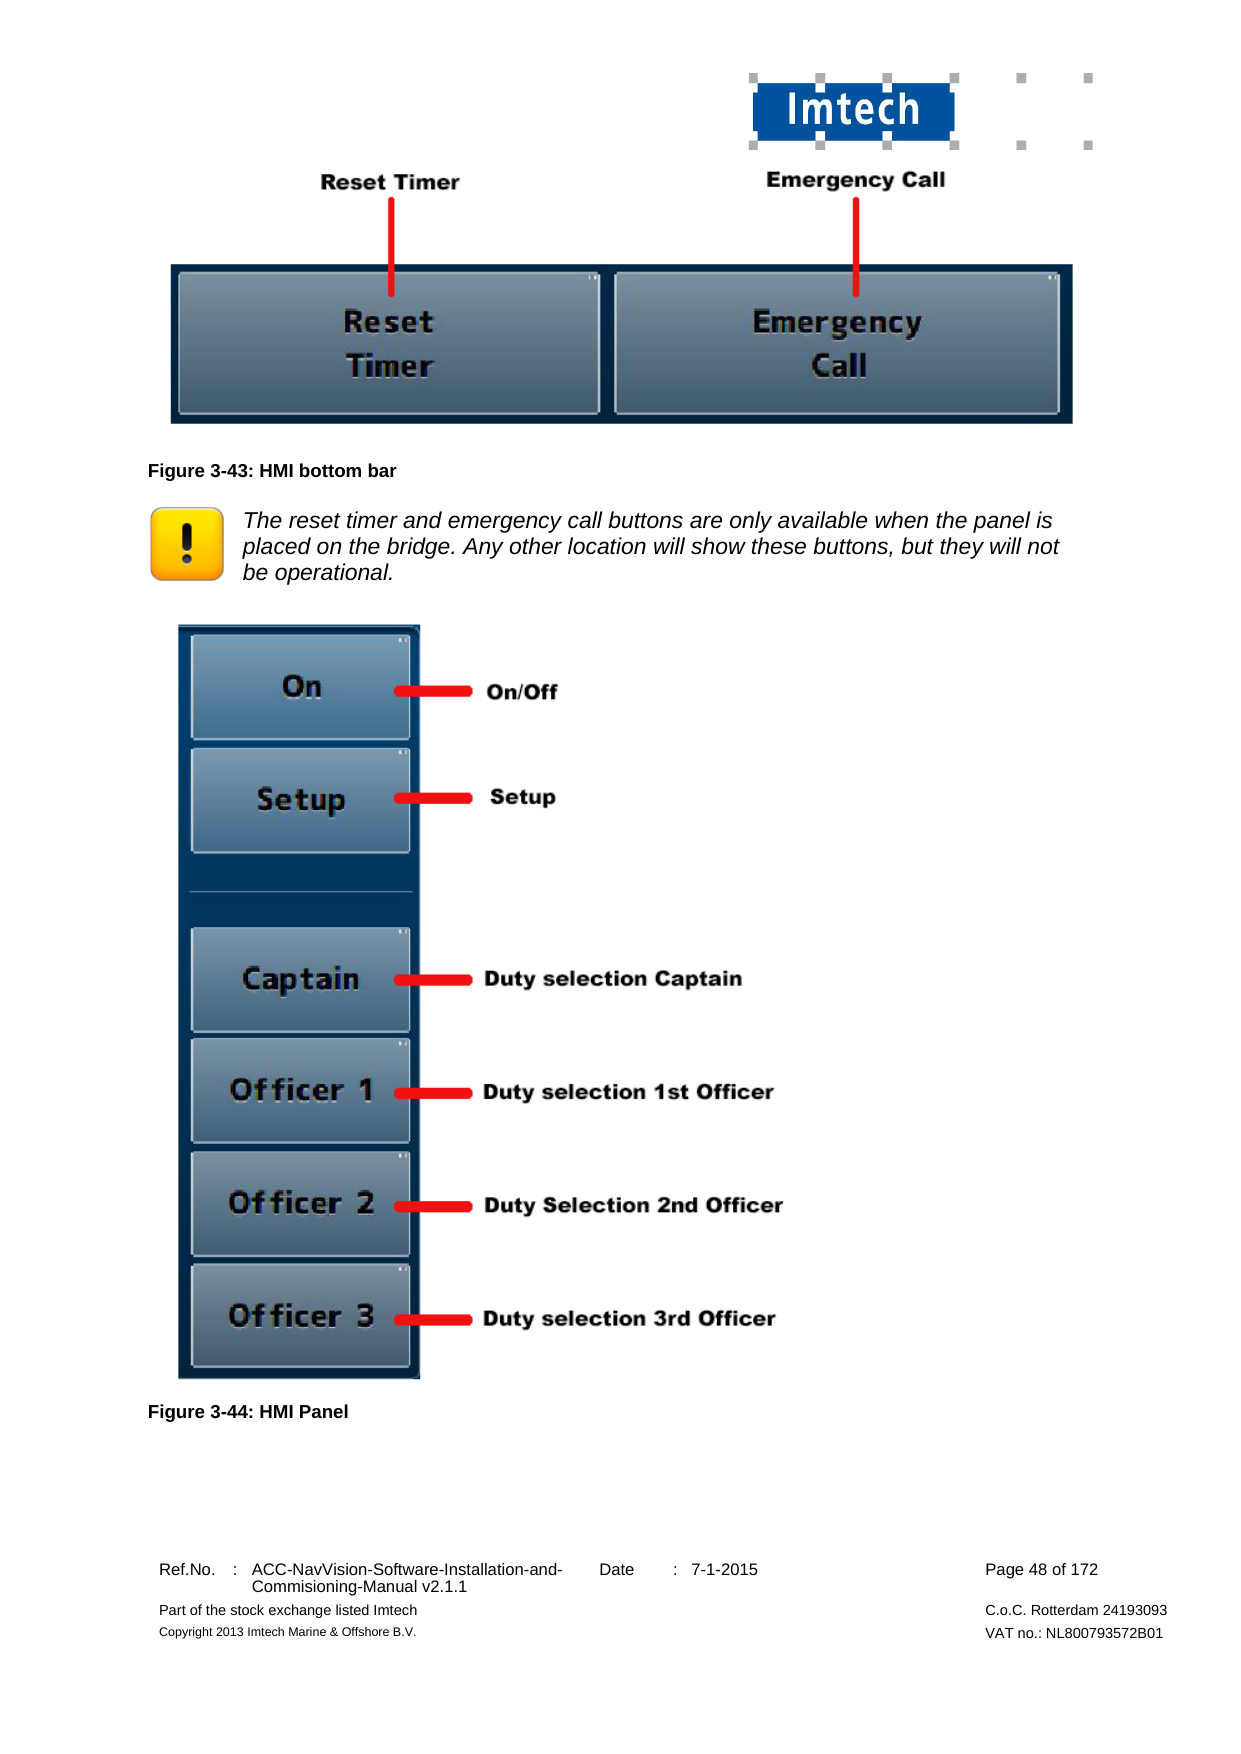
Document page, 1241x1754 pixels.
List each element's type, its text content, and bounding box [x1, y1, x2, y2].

picture [147, 73, 1093, 448]
text The reset timer and emergency call buttons are only available when the panel is placed on the bridge. Any other location will show these buttons, but they will not be operational. [148, 507, 1093, 586]
picture [166, 612, 808, 1388]
picture [150, 507, 224, 581]
